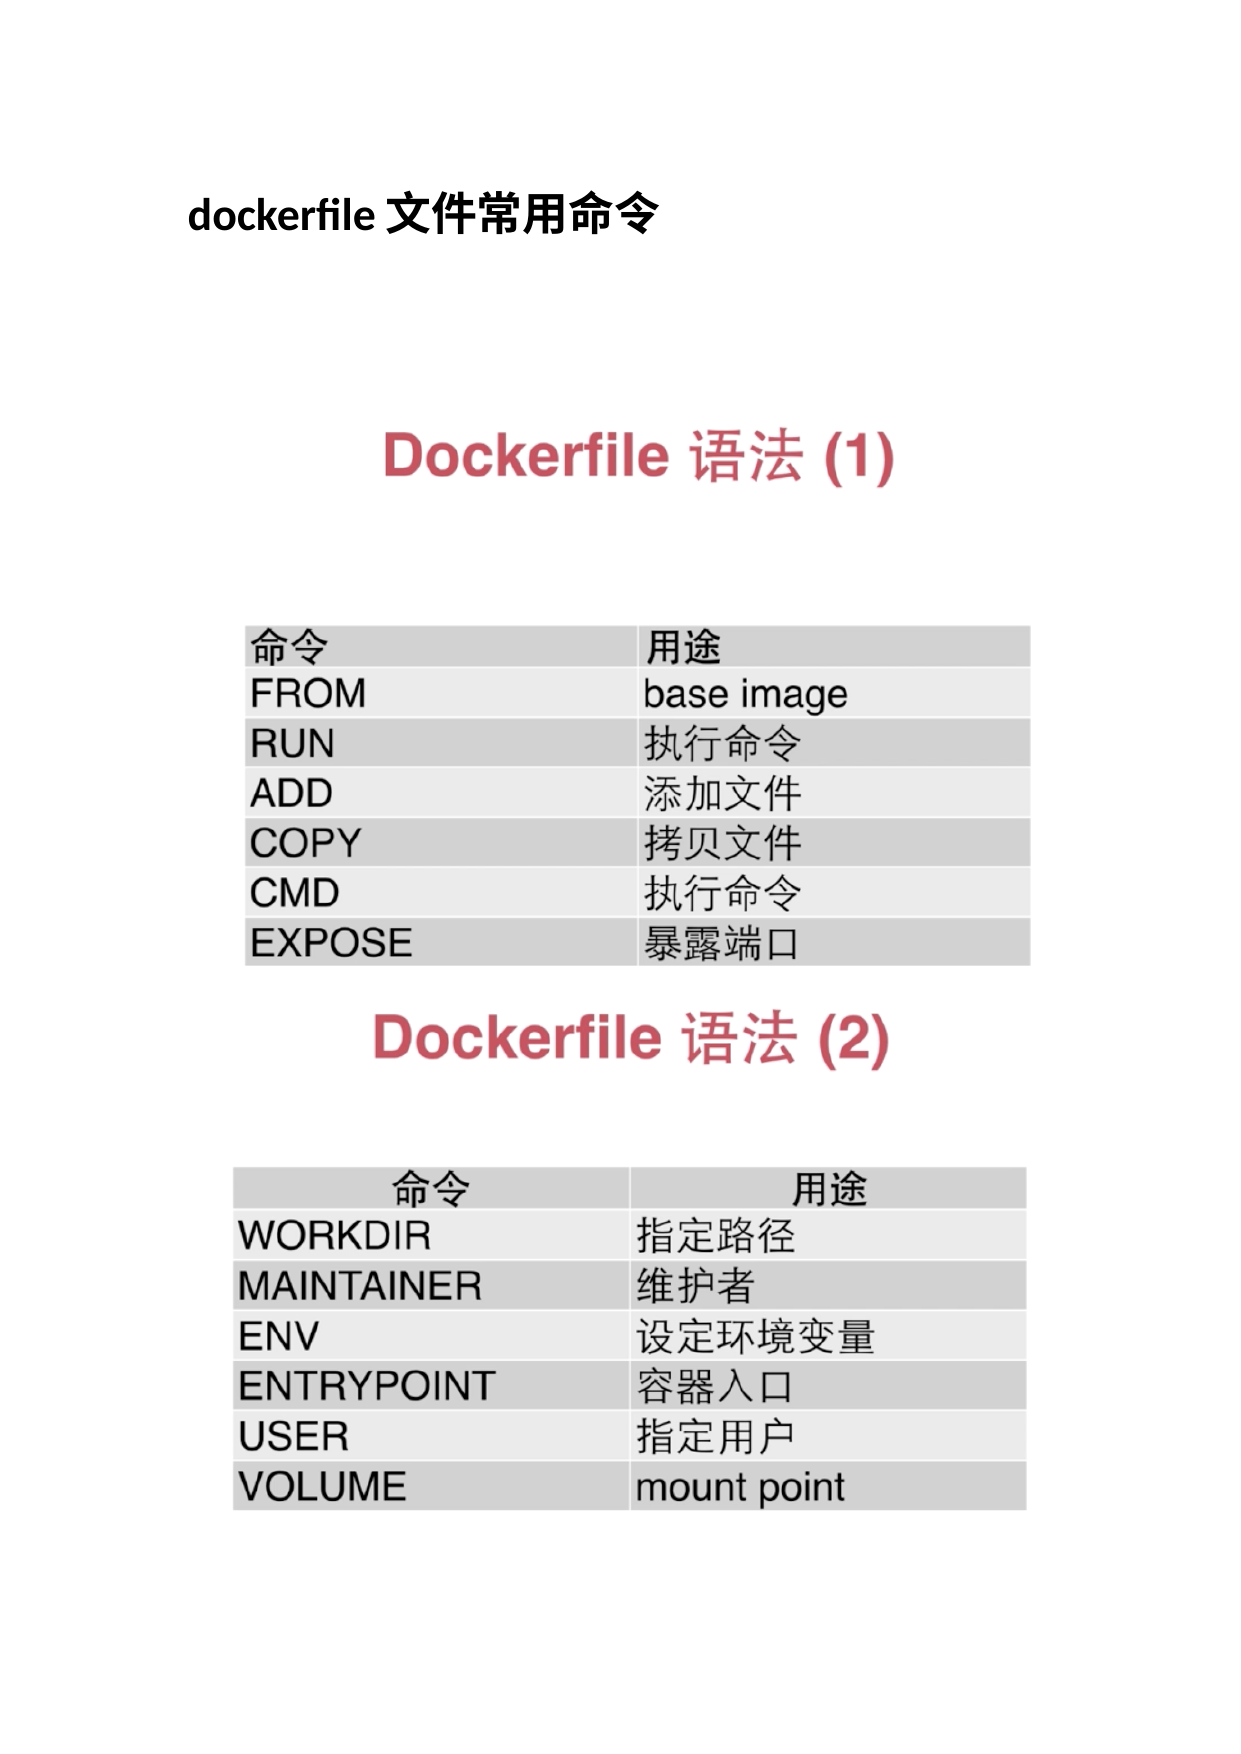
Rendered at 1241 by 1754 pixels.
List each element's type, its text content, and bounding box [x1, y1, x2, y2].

picture [187, 1004, 1053, 1531]
picture [187, 386, 1053, 993]
subtitle dockerfile文件常用命令 [187, 162, 1053, 259]
